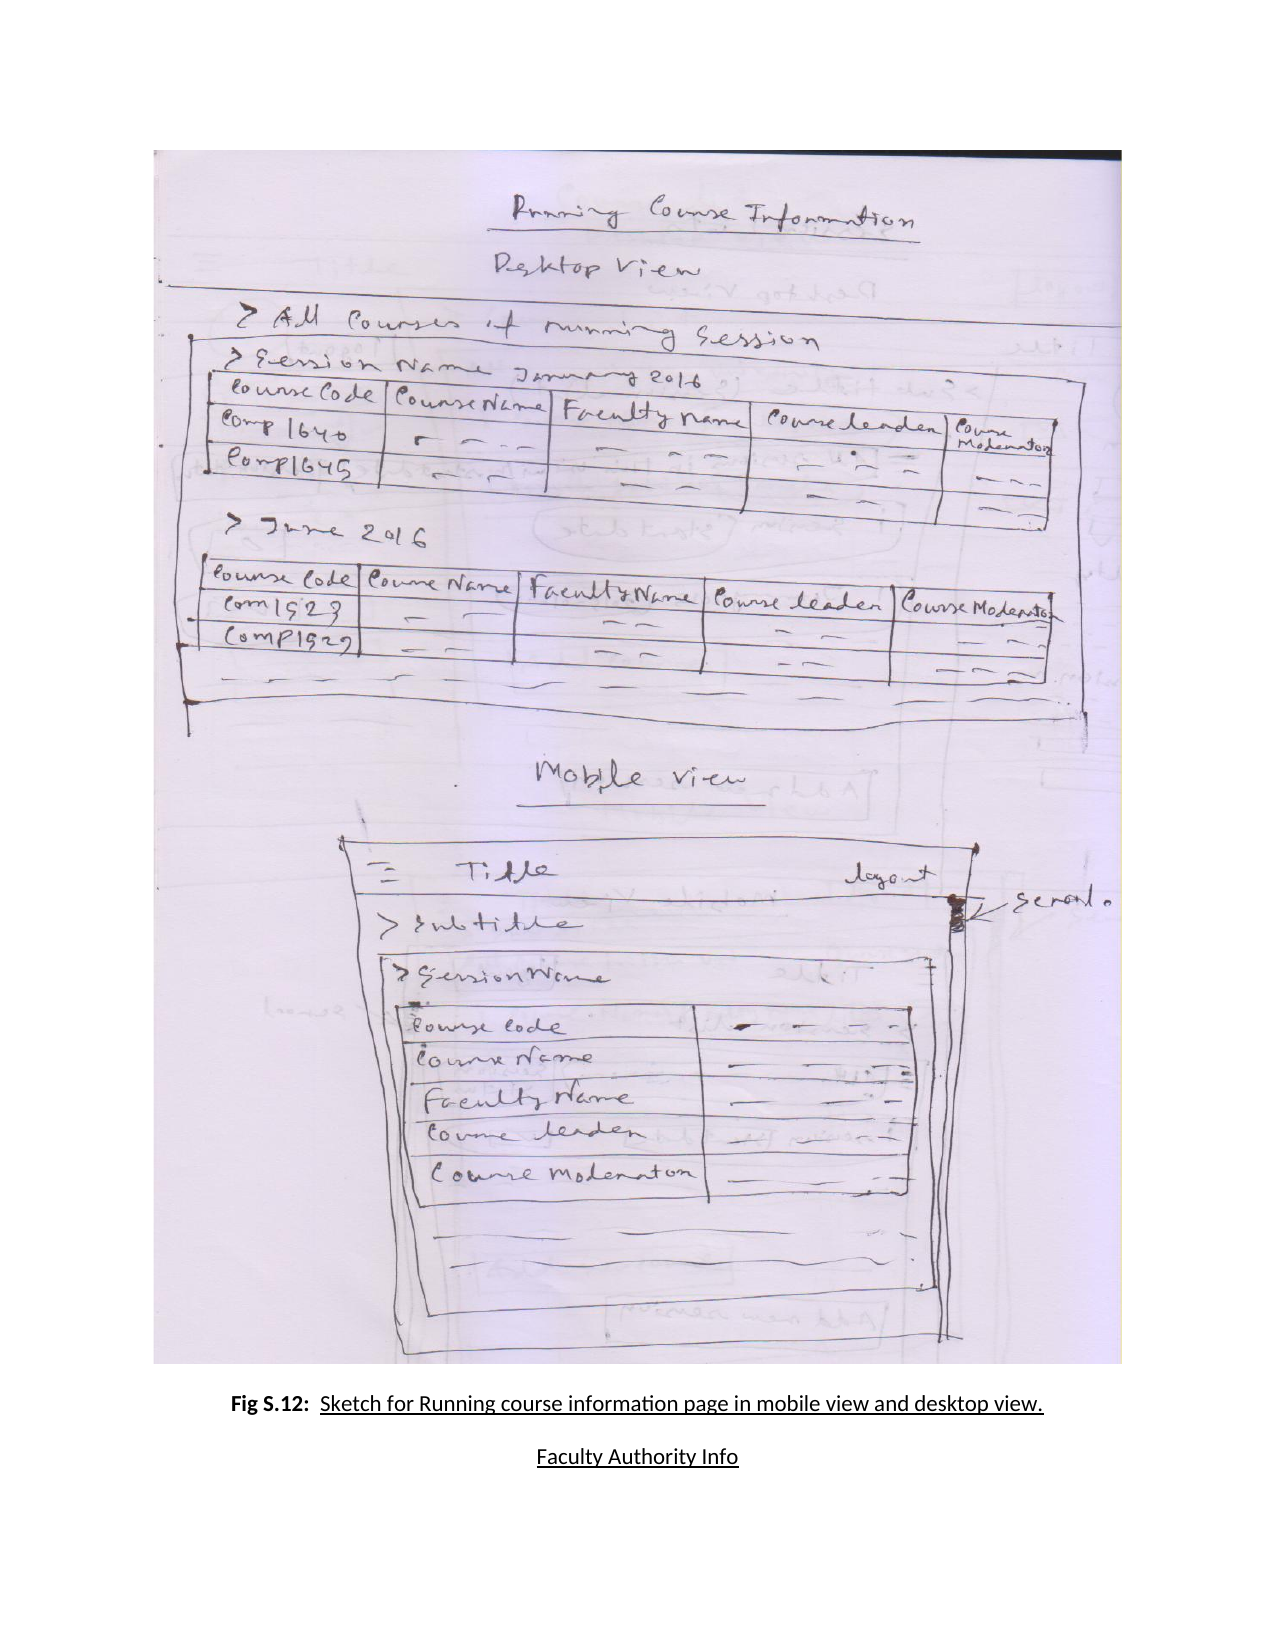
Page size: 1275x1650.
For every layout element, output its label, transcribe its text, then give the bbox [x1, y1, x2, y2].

text Faculty Authority Info [150, 1442, 1125, 1470]
text Fig S.12: Sketch for Running course information page in mobile view and desktop view. [150, 1389, 1125, 1417]
picture [153, 150, 1122, 1364]
